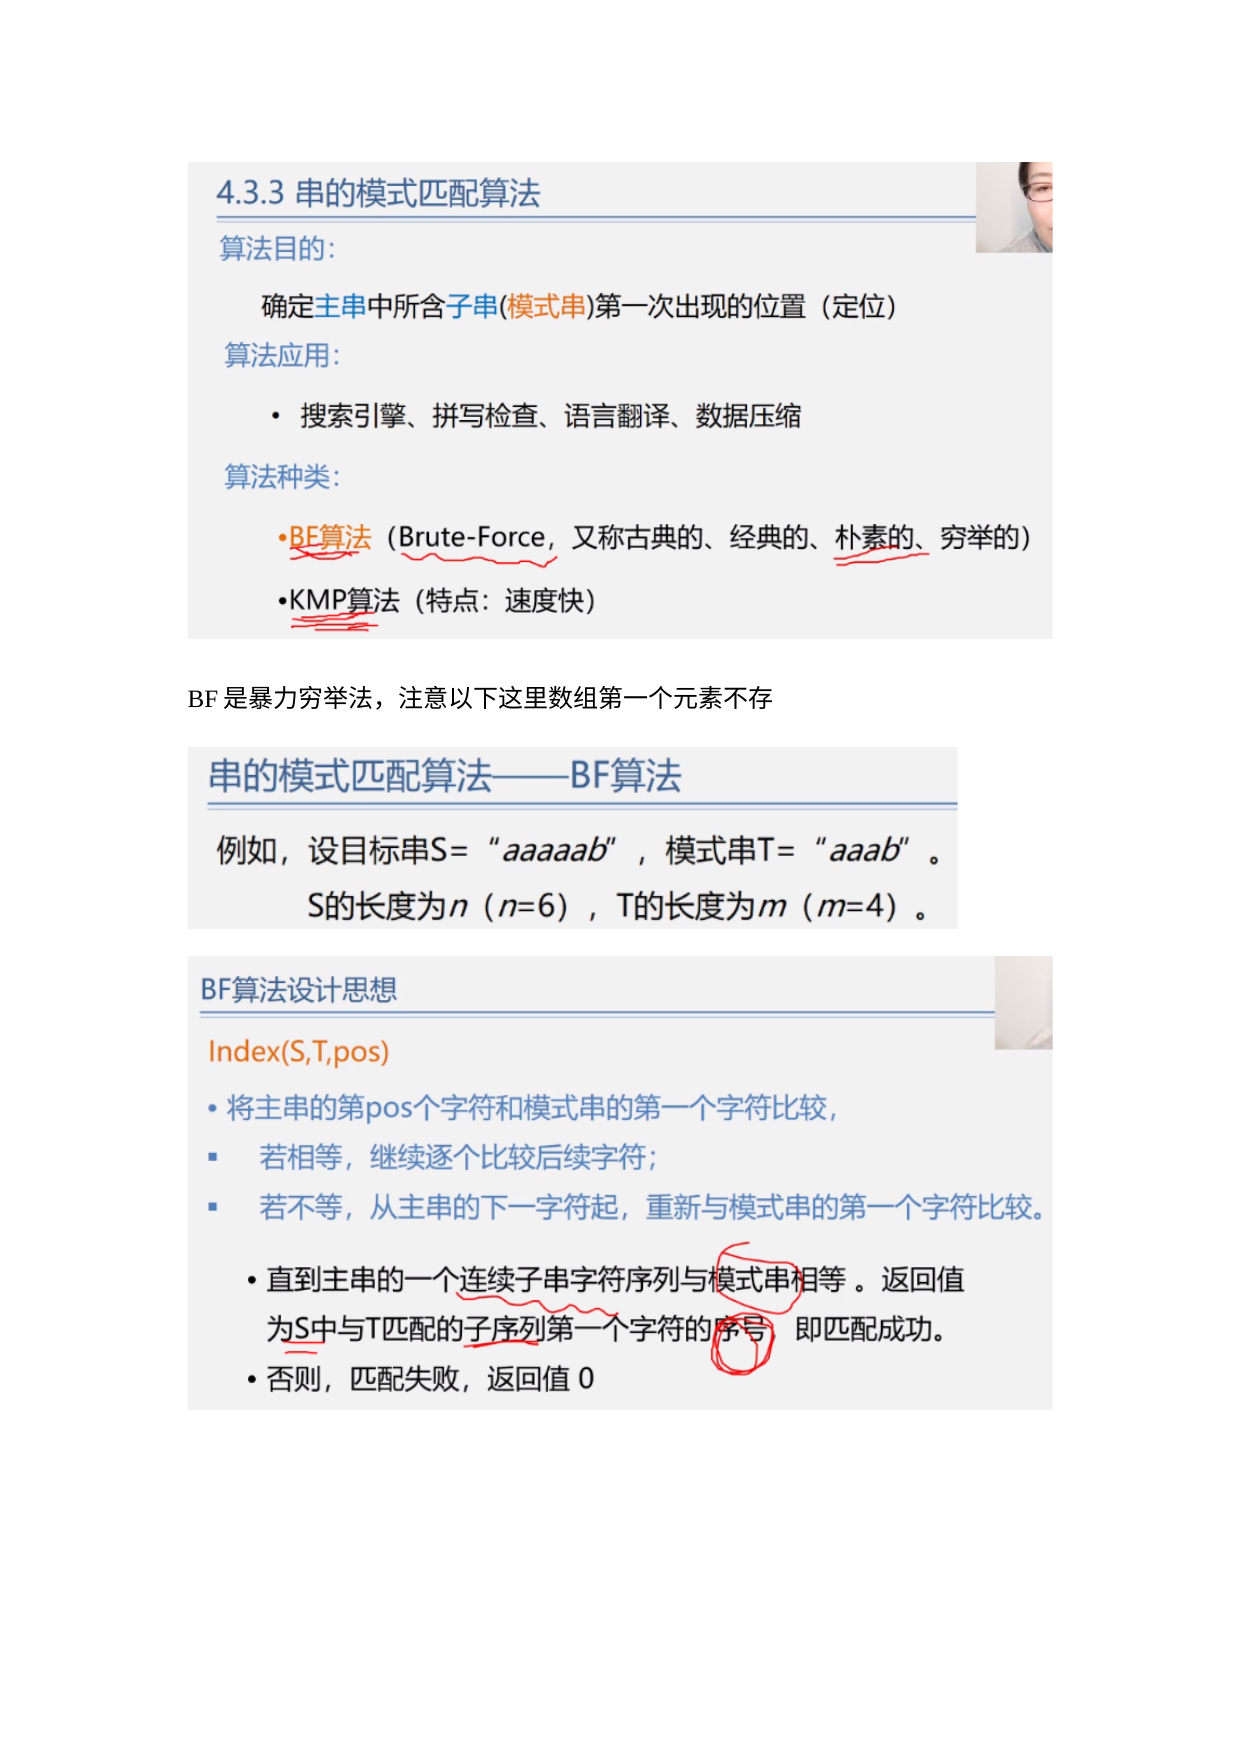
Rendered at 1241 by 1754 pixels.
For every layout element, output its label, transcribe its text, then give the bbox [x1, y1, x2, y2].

picture [187, 162, 1053, 639]
picture [187, 956, 1053, 1410]
text BF是暴力穷举法，注意以下这里数组第一个元素不存 [187, 664, 1053, 729]
picture [187, 747, 958, 929]
